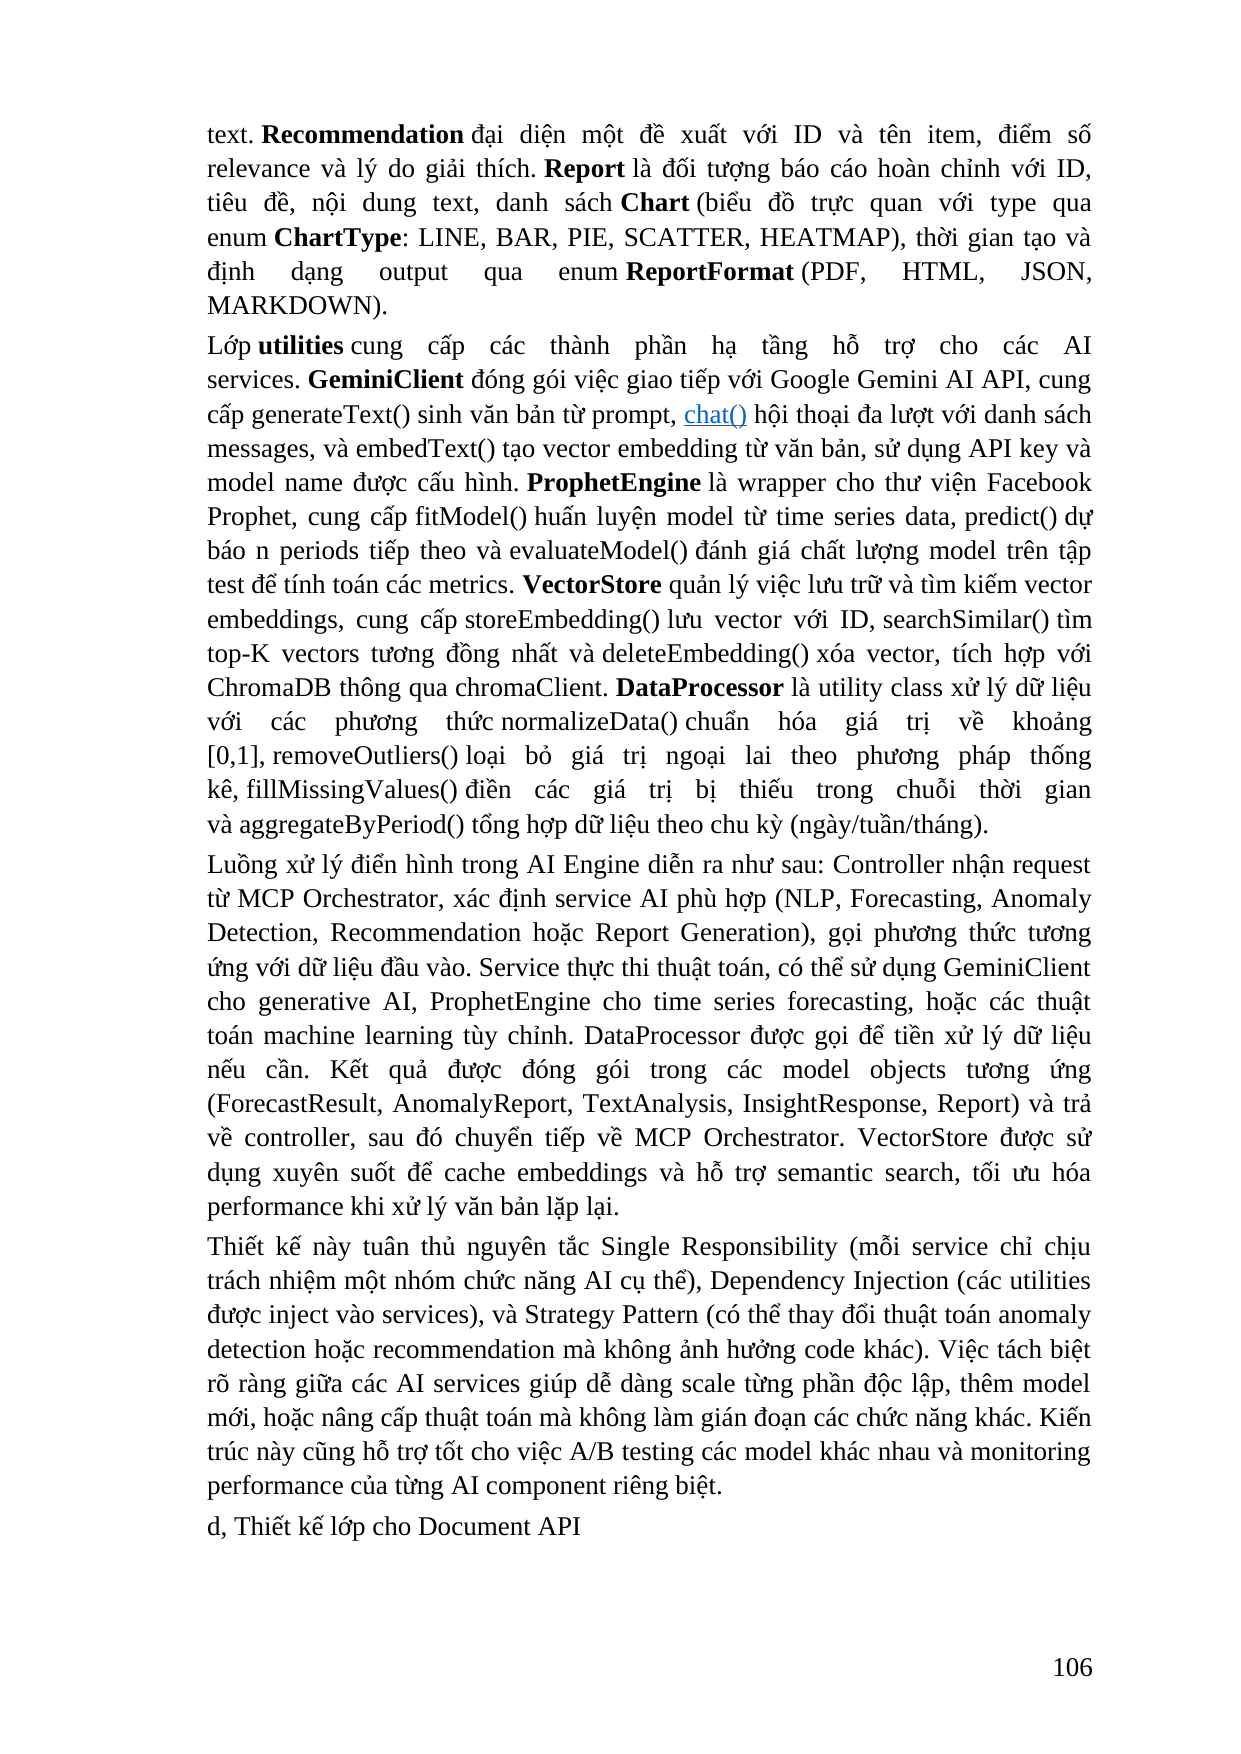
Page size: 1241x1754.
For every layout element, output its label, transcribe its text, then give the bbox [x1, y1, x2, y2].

text Luồng xử lý điển hình trong AI Engine diễn ra như sau: Controller nhận request từ MCP Orchestrator, xác định service AI phù hợp (NLP, Forecasting, Anomaly Detection, Recommendation hoặc Report Generation), gọi phương thức tương ứng với dữ liệu đầu vào. Service thực thi thuật toán, có thể sử dụng GeminiClient cho generative AI, ProphetEngine cho time series forecasting, hoặc các thuật toán machine learning tùy chỉnh. DataProcessor được gọi để tiền xử lý dữ liệu nếu cần. Kết quả được đóng gói trong các model objects tương ứng (ForecastResult, AnomalyReport, TextAnalysis, InsightResponse, Report) và trả về controller, sau đó chuyển tiếp về MCP Orchestrator. VectorStore được sử dụng xuyên suốt để cache embeddings và hỗ trợ semantic search, tối ưu hóa performance khi xử lý văn bản lặp lại. [207, 848, 1092, 1221]
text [207, 118, 1092, 320]
text Thiết kế này tuân thủ nguyên tắc Single Responsibility (mỗi service chỉ chịu trách nhiệm một nhóm chức năng AI cụ thể), Dependency Injection (các utilities được inject vào services), và Strategy Pattern (có thể thay đổi thuật toán anomaly detection hoặc recommendation mà không ảnh hưởng code khác). Việc tách biệt rõ ràng giữa các AI services giúp dễ dàng scale từng phần độc lập, thêm model mới, hoặc nâng cấp thuật toán mà không làm gián đoạn các chức năng khác. Kiến trúc này cũng hỗ trợ tốt cho việc A/B testing các model khác nhau và monitoring performance của từng AI component riêng biệt. [207, 1230, 1092, 1501]
text Lớp utilities cung cấp các thành phần hạ tầng hỗ trợ cho các AI services. GeminiClient đóng gói việc giao tiếp với Google Gemini AI API, cung cấp generateText() sinh văn bản từ prompt, chat() hội thoại đa lượt với danh sách messages, và embedText() tạo vector embedding từ văn bản, sử dụng API key và model name được cấu hình. ProphetEngine là wrapper cho thư viện Facebook Prophet, cung cấp fitModel() huấn luyện model từ time series data, predict() dự báo n periods tiếp theo và evaluateModel() đánh giá chất lượng model trên tập test để tính toán các metrics. VectorStore quản lý việc lưu trữ và tìm kiếm vector embeddings, cung cấp storeEmbedding() lưu vector với ID, searchSimilar() tìm top-K vectors tương đồng nhất và deleteEmbedding() xóa vector, tích hợp với ChromaDB thông qua chromaClient. DataProcessor là utility class xử lý dữ liệu với các phương thức normalizeData() chuẩn hóa giá trị về khoảng [0,1], removeOutliers() loại bỏ giá trị ngoại lai theo phương pháp thống kê, fillMissingValues() điền các giá trị bị thiếu trong chuỗi thời gian và aggregateByPeriod() tổng hợp dữ liệu theo chu kỳ (ngày/tuần/tháng). [207, 329, 1092, 839]
text d, Thiết kế lớp cho Document API [207, 1510, 1092, 1541]
